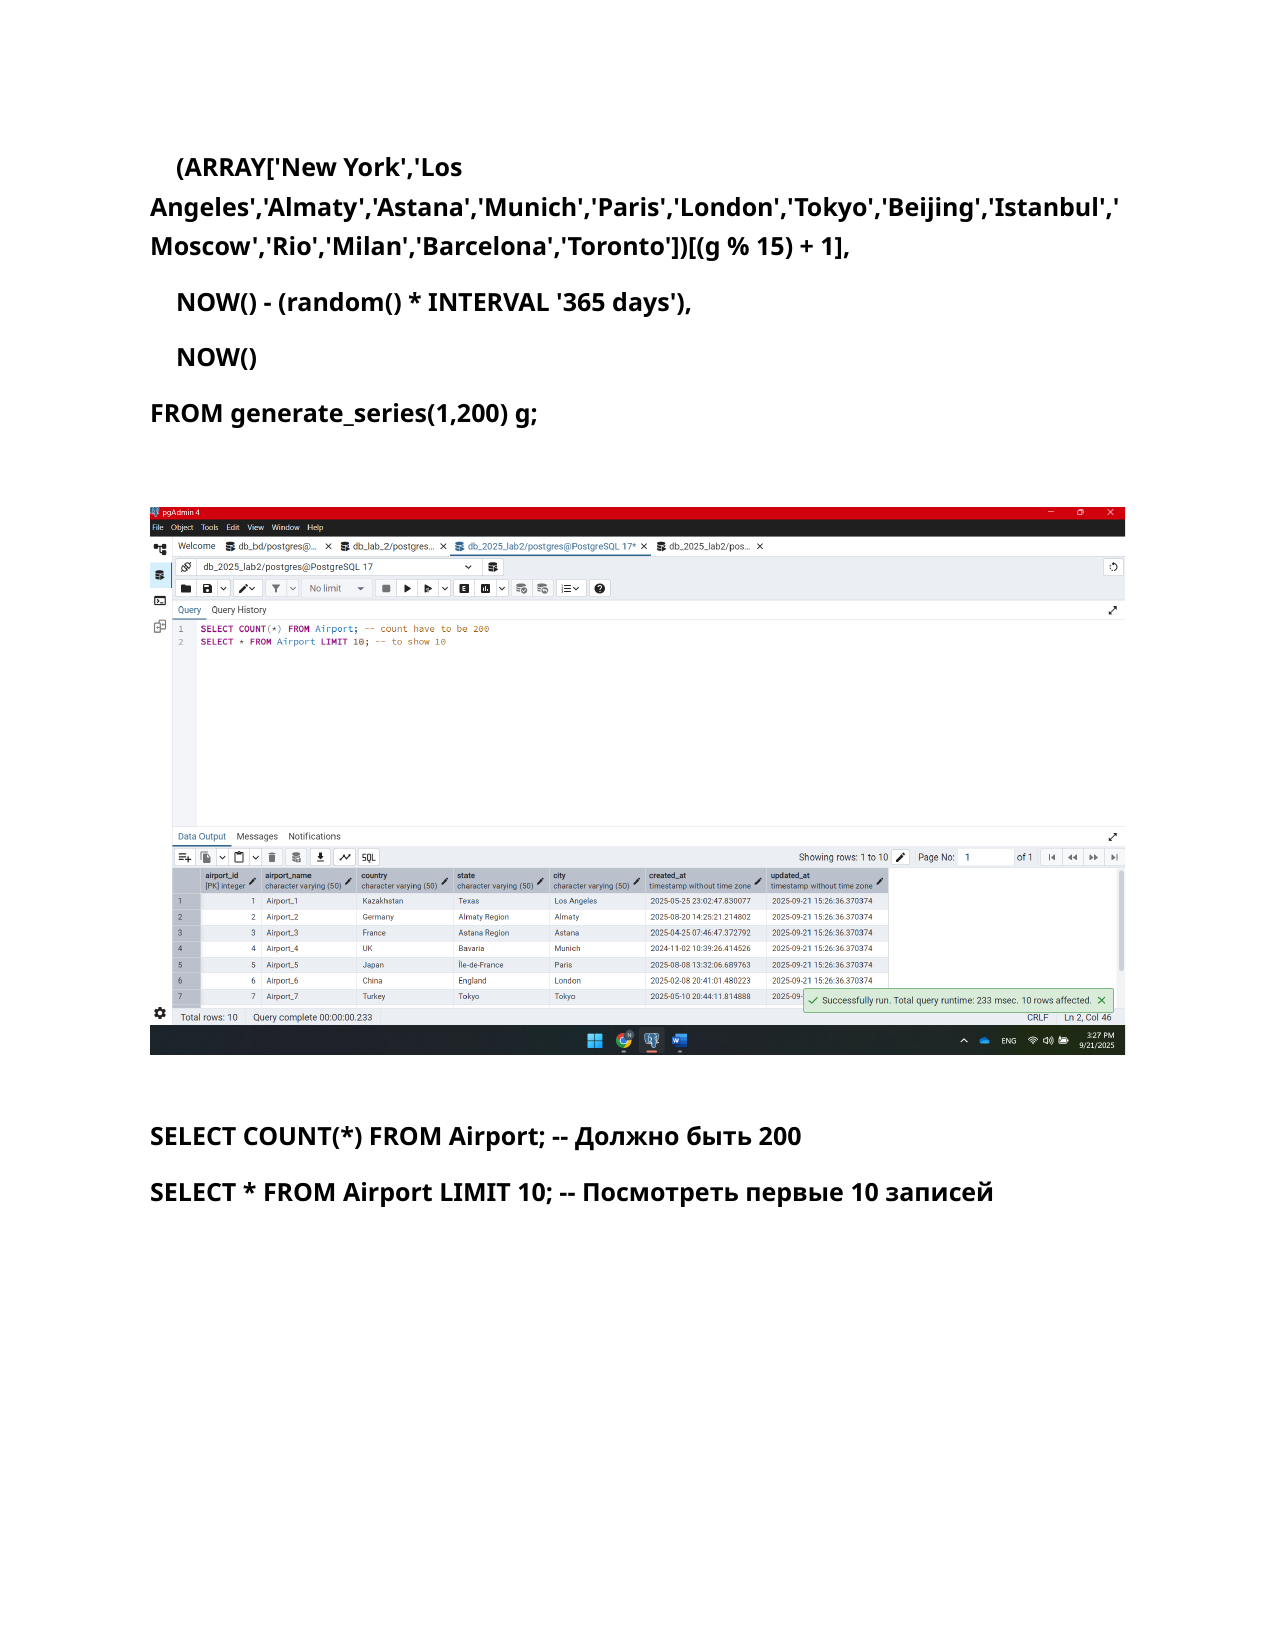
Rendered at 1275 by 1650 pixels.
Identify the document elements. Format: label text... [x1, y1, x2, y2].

text SELECT COUNT(*) FROM Airport; -- Должно быть 200 [150, 1119, 1125, 1153]
text (ARRAY['New York','Los Angeles','Almaty','Astana','Munich','Paris','London','Tokyo','Beijing','Istanbul','Moscow','Rio','Milan','Barcelona','Toronto'])[(g % 15) + 1], [150, 150, 1125, 262]
text NOW() [150, 340, 1125, 374]
text SELECT * FROM Airport LIMIT 10; -- Посмотреть первые 10 записей [150, 1174, 1125, 1209]
text NOW() - (random() * INTERVAL '365 days'), [150, 284, 1125, 318]
picture [150, 507, 1125, 1055]
text FROM generate_series(1,200) g; [150, 396, 1125, 430]
